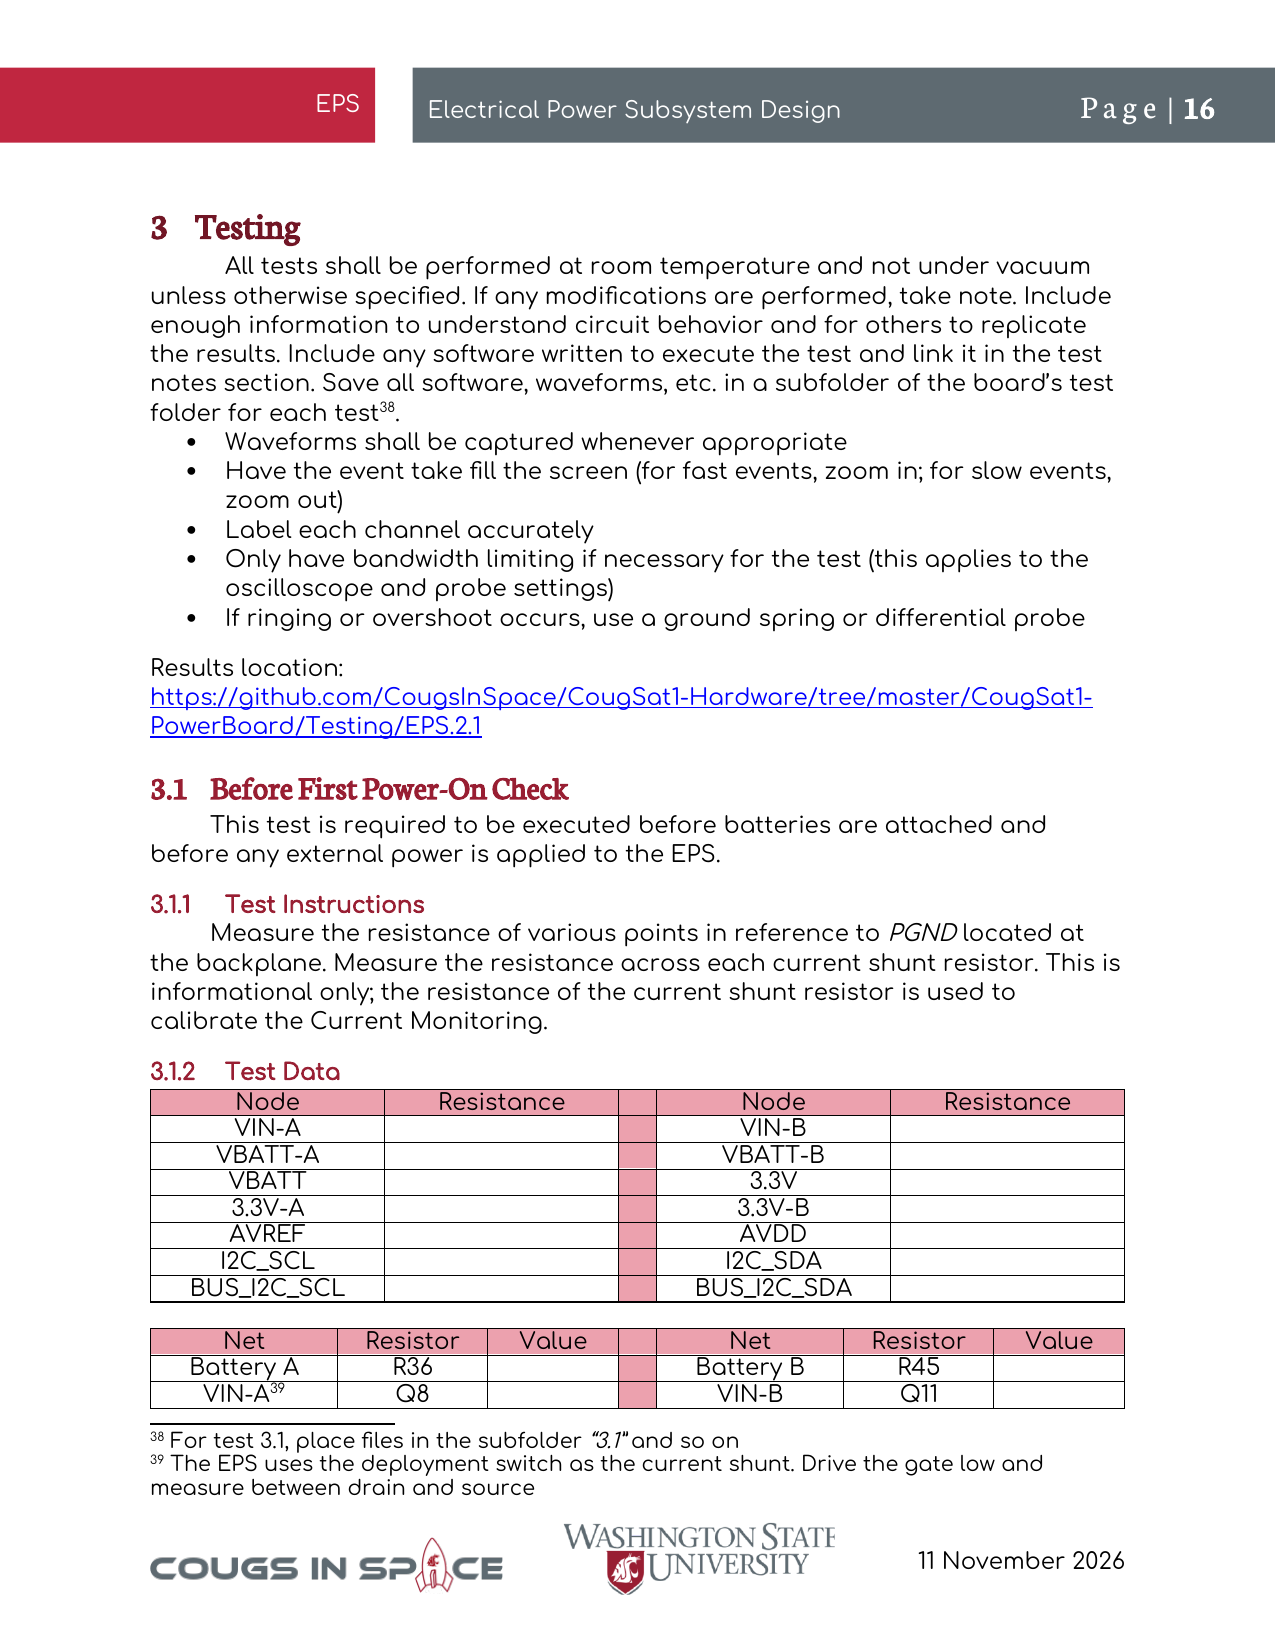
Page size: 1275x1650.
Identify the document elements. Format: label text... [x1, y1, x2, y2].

table_cell VIN-B [657, 1116, 890, 1142]
table_cell [385, 1116, 618, 1142]
table_header Value [488, 1329, 618, 1354]
table_cell VIN-A [151, 1382, 337, 1408]
table_header Net [657, 1329, 843, 1354]
table_cell [619, 1356, 656, 1381]
table_cell BUS_I2C_SDA [657, 1276, 890, 1301]
table_cell VBATT-A [151, 1143, 384, 1168]
table_cell 3.3V-A [151, 1196, 384, 1222]
table_cell [891, 1249, 1124, 1275]
list Only have bandwidth limiting if necessary for the test (this applies to the oscilloscope and probe settings) [187, 547, 1125, 602]
picture [150, 1537, 503, 1594]
subtitle Test Instructions [150, 892, 1125, 918]
table_header Resistor [844, 1329, 993, 1354]
table_cell 3.3V-B [657, 1196, 890, 1222]
table_header Resistance [385, 1090, 618, 1115]
table_cell [891, 1276, 1124, 1301]
table_cell [891, 1196, 1124, 1222]
table_cell [891, 1223, 1124, 1248]
table_cell [385, 1170, 618, 1195]
table_cell [619, 1249, 656, 1275]
table_cell [891, 1116, 1124, 1142]
table_cell [488, 1356, 618, 1381]
table_cell I2C_SDA [657, 1249, 890, 1275]
subtitle Testing [150, 200, 1125, 247]
table_cell 3.3V [657, 1170, 890, 1195]
table_header [619, 1090, 656, 1115]
table_cell [385, 1196, 618, 1222]
table_cell AVREF [151, 1223, 384, 1248]
table_cell Battery B [657, 1356, 843, 1381]
table_header Value [994, 1329, 1124, 1354]
table_cell [619, 1196, 656, 1222]
table_cell [488, 1382, 618, 1408]
table_cell BUS_I2C_SCL [151, 1276, 384, 1301]
table_cell [994, 1382, 1124, 1408]
subtitle Before First Power-On Check [150, 764, 1125, 807]
table_cell Q8 [338, 1382, 487, 1408]
table_header Resistance [891, 1090, 1124, 1115]
table_cell VBATT-B [657, 1143, 890, 1168]
list If ringing or overshoot occurs, use a ground spring or differential probe [187, 606, 1125, 631]
table_cell Q11 [844, 1382, 993, 1408]
table_cell [619, 1116, 656, 1142]
list Label each channel accurately [187, 518, 1125, 543]
table_cell [619, 1276, 656, 1301]
table_cell [891, 1170, 1124, 1195]
table_cell VIN-B [657, 1382, 843, 1408]
table_cell [385, 1249, 618, 1275]
table_cell I2C_SCL [151, 1249, 384, 1275]
table_cell Battery A [151, 1356, 337, 1381]
table_cell VIN-A [151, 1116, 384, 1142]
text Results location: https://github.com/CougsInSpace/CougSat1-Hardware/tree/master/CougSat1-PowerBoard/Testing/EPS.2.1 [150, 656, 1125, 740]
table_cell [619, 1382, 656, 1408]
table_cell [619, 1223, 656, 1248]
table_cell [385, 1143, 618, 1168]
table_header Net [151, 1329, 337, 1354]
text All tests shall be performed at room temperature and not under vacuum unless otherwise specified. If any modifications are performed, take note. Include enough information to understand circuit behavior and for others to replicate the results. Include any software written to execute the test and link it in the test notes section. Save all software, waveforms, etc. in a subfolder of the board’s test folder for each test. [150, 254, 1125, 426]
table_cell VBATT [151, 1170, 384, 1195]
table_cell R36 [338, 1356, 487, 1381]
subtitle Test Data [150, 1059, 1125, 1085]
table_header Node [151, 1090, 384, 1115]
list Have the event take fill the screen (for fast events, zoom in; for slow events, zoom out) [187, 459, 1125, 514]
list Waveforms shall be captured whenever appropriate [187, 430, 1125, 456]
table_cell [619, 1143, 656, 1168]
table_cell R45 [844, 1356, 993, 1381]
table_cell [385, 1223, 618, 1248]
table_cell [619, 1170, 656, 1195]
table_header Node [657, 1090, 890, 1115]
table_header Resistor [338, 1329, 487, 1354]
text This test is required to be executed before batteries are attached and before any external power is applied to the EPS. [150, 813, 1125, 868]
table_cell AVDD [657, 1223, 890, 1248]
picture [562, 1522, 835, 1594]
table_cell [385, 1276, 618, 1301]
table_cell [891, 1143, 1124, 1168]
table_cell [994, 1356, 1124, 1381]
table_header [619, 1329, 656, 1354]
text Measure the resistance of various points in reference to PGND located at the backplane. Measure the resistance across each current shunt resistor. This is informational only; the resistance of the current shunt resistor is used to calibrate the Current Monitoring. [150, 922, 1125, 1035]
